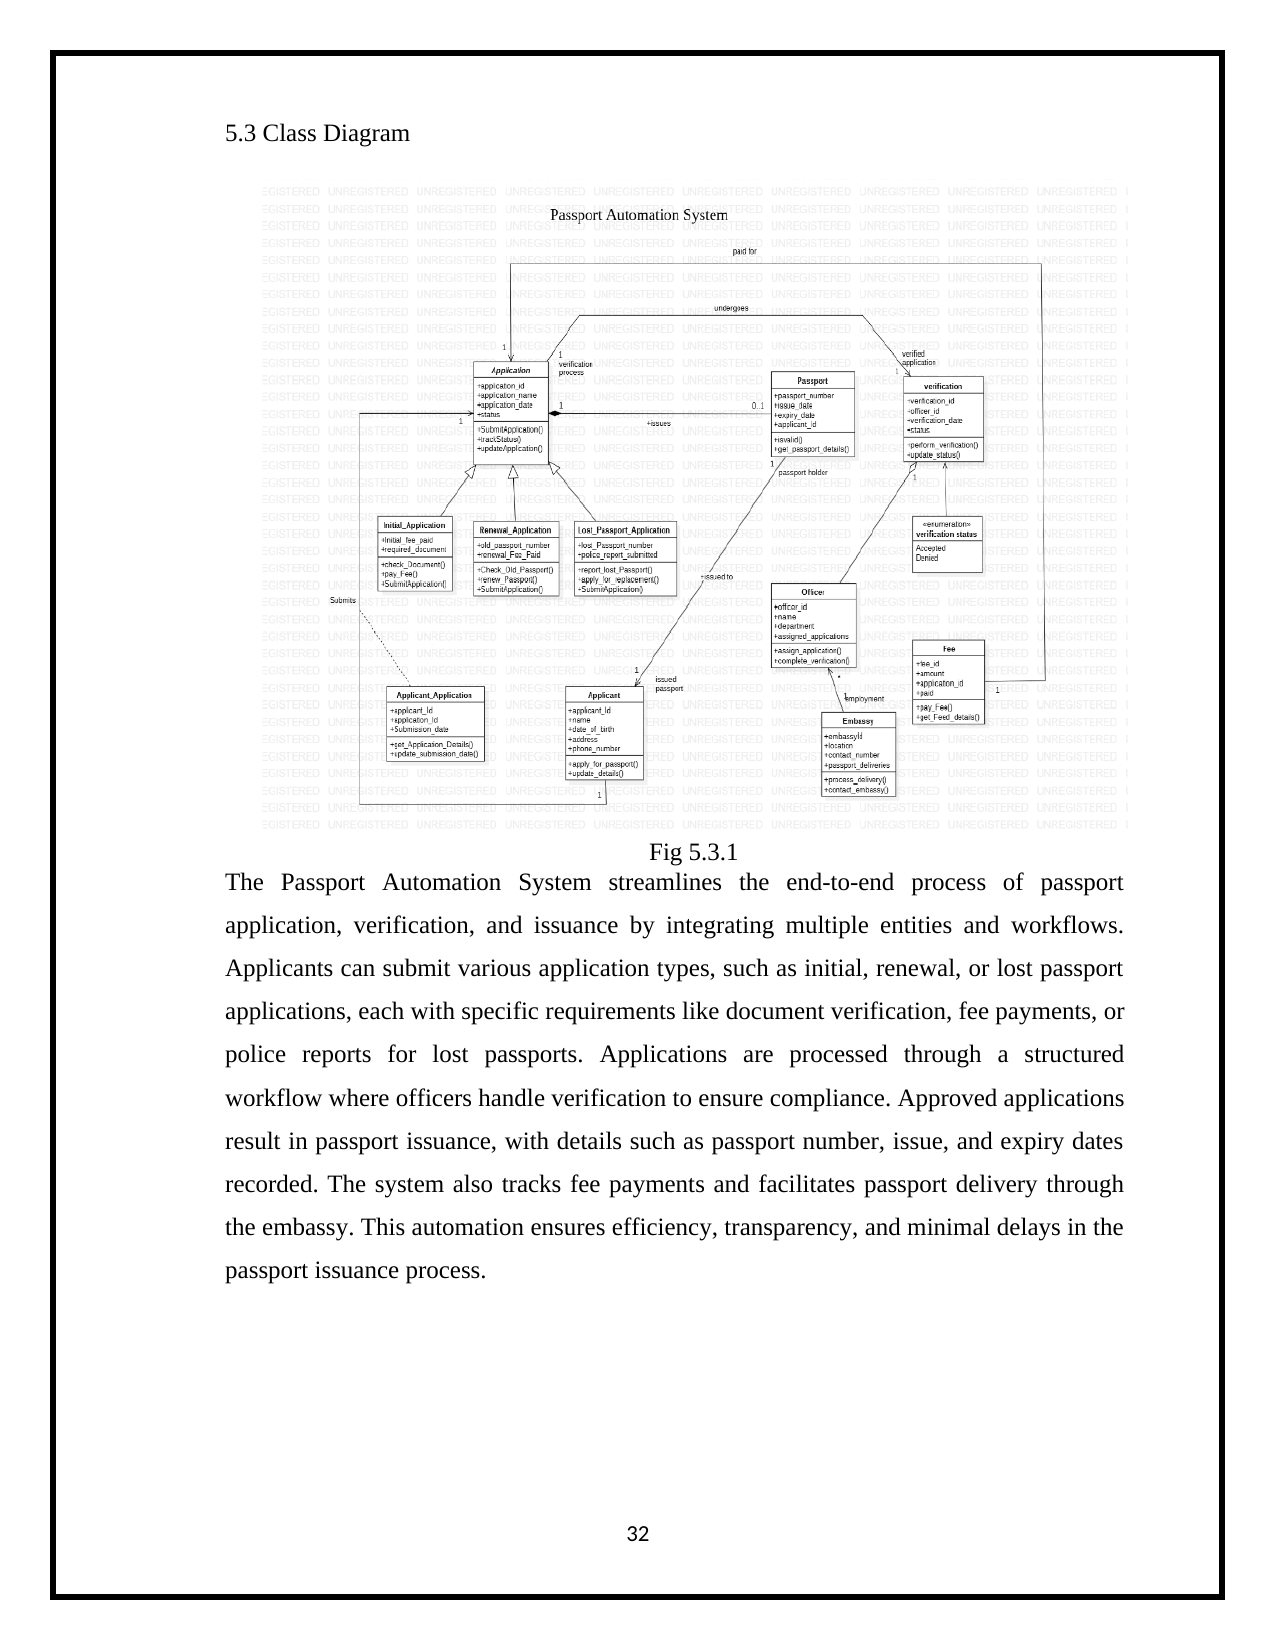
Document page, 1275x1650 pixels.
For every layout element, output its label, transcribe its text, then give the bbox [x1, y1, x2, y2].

picture [262, 179, 1129, 835]
list Fig 5.3.1 [262, 837, 1125, 865]
list Class Diagram [225, 118, 1125, 147]
list The Passport Automation System streamlines the end-to-end process of passport application, verification, and issuance by integrating multiple entities and workflows. Applicants can submit various application types, such as initial, renewal, or lost passport applications, each with specific requirements like document verification, fee payments, or police reports for lost passports. Applications are processed through a structured workflow where officers handle verification to ensure compliance. Approved applications result in passport issuance, with details such as passport number, issue, and expiry dates recorded. The system also tracks fee payments and facilitates passport delivery through the embassy. This automation ensures efficiency, transparency, and minimal delays in the passport issuance process. [225, 867, 1125, 1284]
